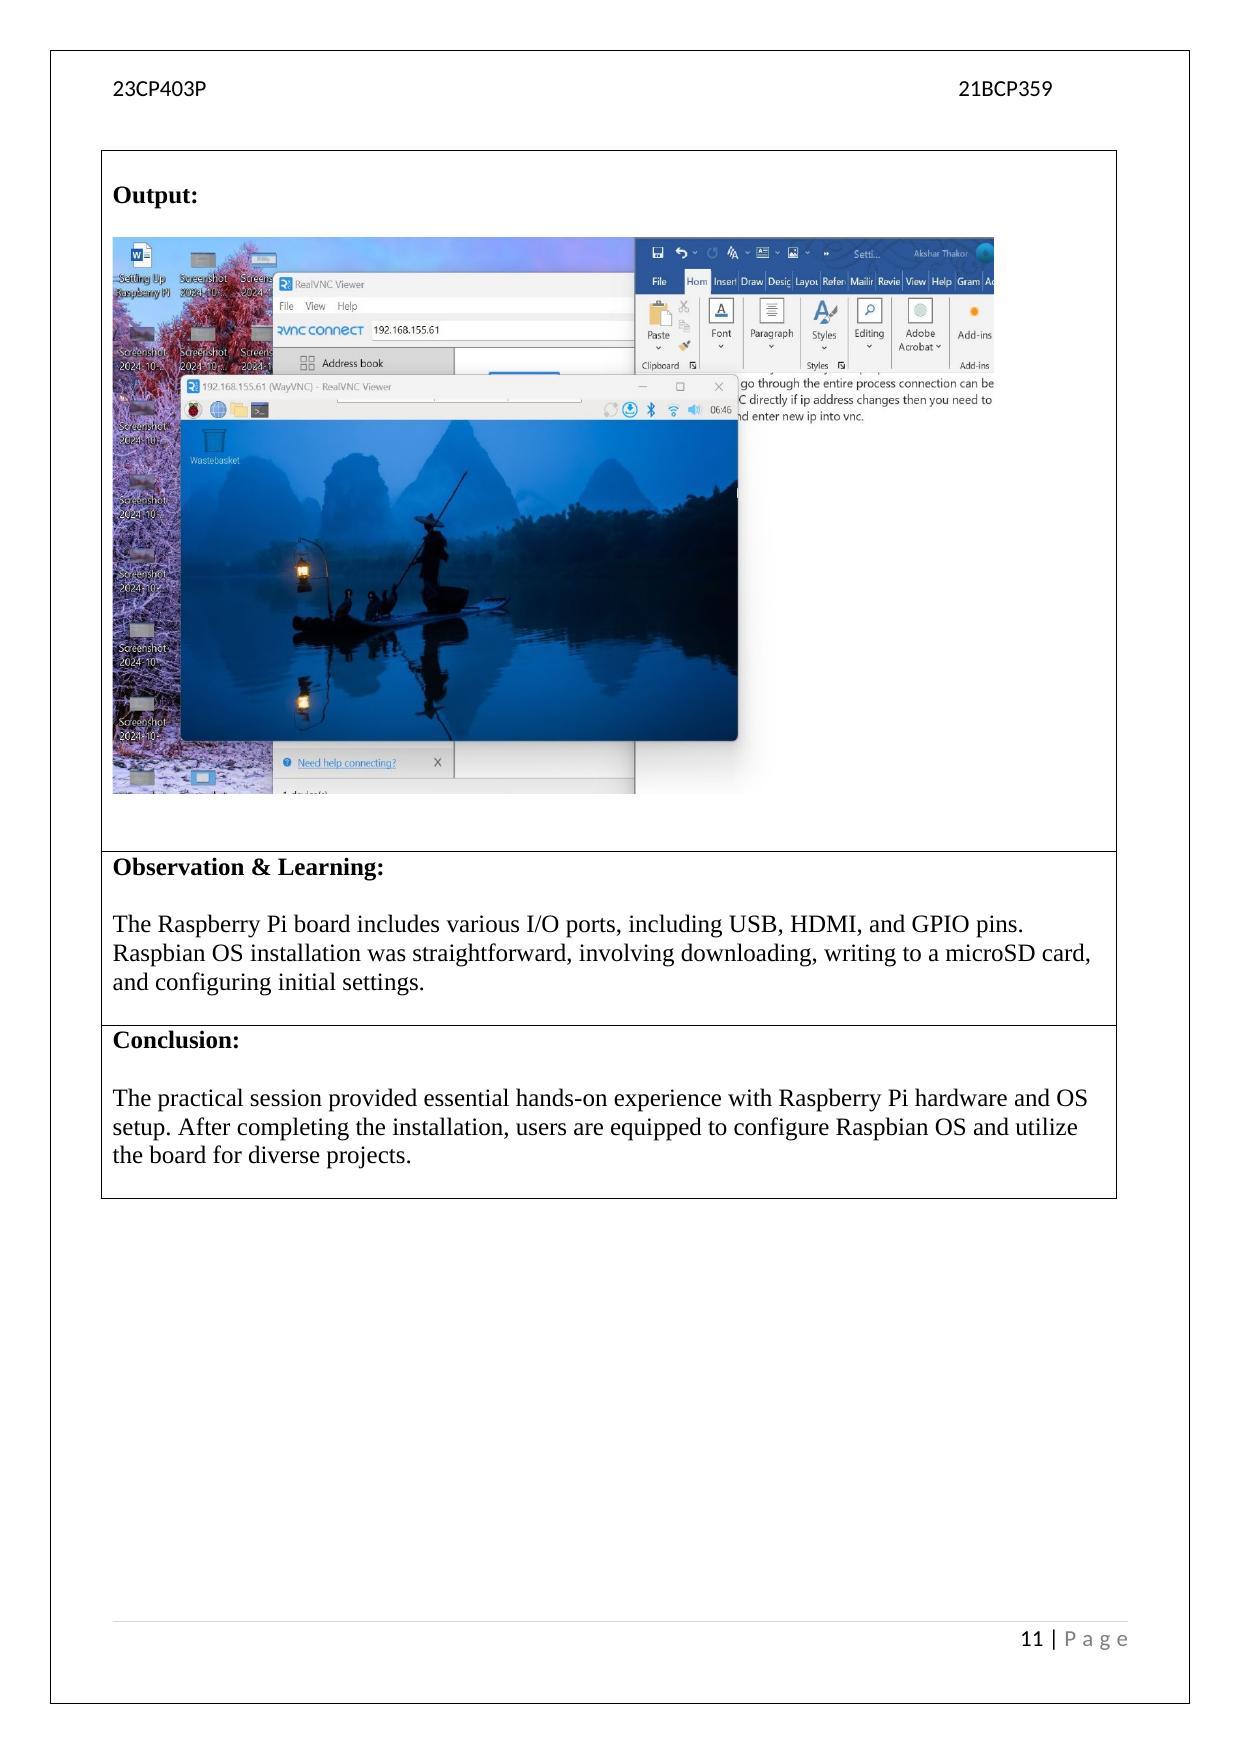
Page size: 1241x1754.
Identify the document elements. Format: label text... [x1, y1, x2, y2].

picture [112, 237, 994, 794]
table_cell Output: [102, 151, 1116, 851]
table_cell Observation & Learning: The Raspberry Pi board includes various I/O ports, including USB, HDMI, and GPIO pins. Raspbian OS installation was straightforward, involving downloading, writing to a microSD card, and configuring initial settings. [102, 852, 1116, 1024]
table_cell Conclusion: The practical session provided essential hands-on experience with Raspberry Pi hardware and OS setup. After completing the installation, users are equipped to configure Raspbian OS and utilize the board for diverse projects. [102, 1026, 1116, 1198]
